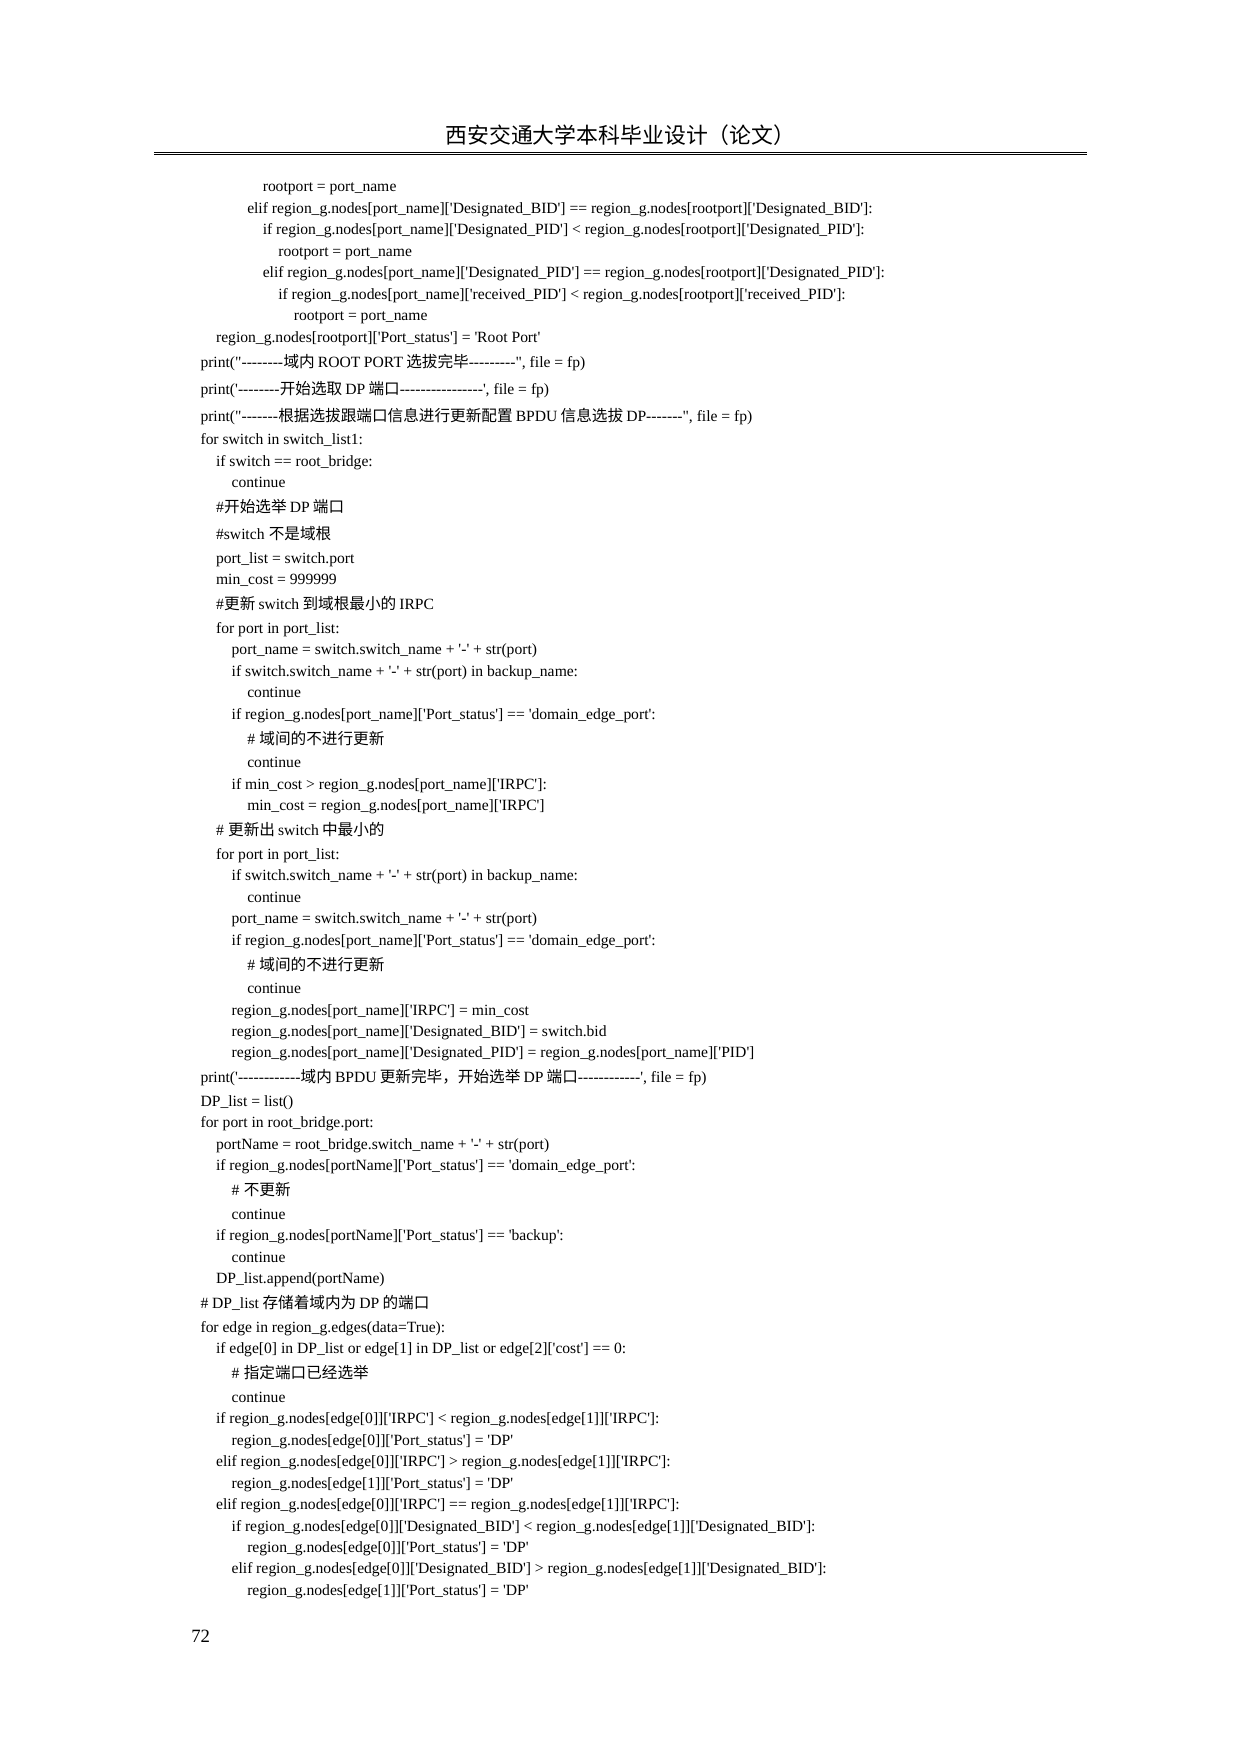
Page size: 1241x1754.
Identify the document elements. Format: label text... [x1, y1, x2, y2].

text elif region_g.nodes[edge[0]]['IRPC'] > region_g.nodes[edge[1]]['IRPC']: [153, 1452, 1087, 1470]
text continue [153, 1205, 1087, 1223]
text # 不更新 [153, 1178, 1087, 1200]
text for port in port_list: [153, 619, 1087, 637]
text region_g.nodes[port_name]['IRPC'] = min_cost [153, 1000, 1087, 1018]
text for port in root_bridge.port: [153, 1113, 1087, 1131]
text elif region_g.nodes[port_name]['Designated_PID'] == region_g.nodes[rootport]['Designated_PID']: [153, 263, 1087, 281]
text continue [153, 473, 1087, 491]
text if min_cost > region_g.nodes[port_name]['IRPC']: [153, 774, 1087, 792]
text DP_list = list() [153, 1092, 1087, 1110]
text port_name = switch.switch_name + '-' + str(port) [153, 640, 1087, 658]
text for edge in region_g.edges(data=True): [153, 1318, 1087, 1336]
text region_g.nodes[edge[1]]['Port_status'] = 'DP' [153, 1581, 1087, 1599]
text min_cost = region_g.nodes[port_name]['IRPC'] [153, 796, 1087, 814]
text rootport = port_name [153, 242, 1087, 259]
text if region_g.nodes[port_name]['received_PID'] < region_g.nodes[rootport]['received_PID']: [153, 284, 1087, 302]
text # 域间的不进行更新 [153, 952, 1087, 974]
text # 域间的不进行更新 [153, 726, 1087, 748]
text if switch == root_bridge: [153, 452, 1087, 469]
text portName = root_bridge.switch_name + '-' + str(port) [153, 1135, 1087, 1153]
text region_g.nodes[rootport]['Port_status'] = 'Root Port' [153, 327, 1087, 345]
text if edge[0] in DP_list or edge[1] in DP_list or edge[2]['cost'] == 0: [153, 1339, 1087, 1357]
text if switch.switch_name + '-' + str(port) in backup_name: [153, 866, 1087, 884]
text if region_g.nodes[port_name]['Port_status'] == 'domain_edge_port': [153, 930, 1087, 948]
text rootport = port_name [153, 306, 1087, 324]
text continue [153, 1388, 1087, 1406]
text if region_g.nodes[port_name]['Designated_PID'] < region_g.nodes[rootport]['Designated_PID']: [153, 220, 1087, 238]
text region_g.nodes[edge[1]]['Port_status'] = 'DP' [153, 1473, 1087, 1491]
text elif region_g.nodes[edge[0]]['Designated_BID'] > region_g.nodes[edge[1]]['Designated_BID']: [153, 1559, 1087, 1577]
text print("-------根据选拔跟端口信息进行更新配置BPDU信息选拔DP-------", file = fp) [153, 403, 1087, 426]
text print('--------开始选取DP端口----------------', file = fp) [153, 376, 1087, 398]
text print('------------域内BPDU更新完毕，开始选举DP端口------------', file = fp) [153, 1065, 1087, 1087]
text continue [153, 683, 1087, 701]
text if region_g.nodes[edge[0]]['IRPC'] < region_g.nodes[edge[1]]['IRPC']: [153, 1409, 1087, 1427]
text continue [153, 1248, 1087, 1266]
text port_name = switch.switch_name + '-' + str(port) [153, 909, 1087, 927]
text region_g.nodes[port_name]['Designated_PID'] = region_g.nodes[port_name]['PID'] [153, 1043, 1087, 1061]
text if switch.switch_name + '-' + str(port) in backup_name: [153, 662, 1087, 679]
text print("--------域内ROOT PORT选拔完毕---------", file = fp) [153, 349, 1087, 371]
text continue [153, 887, 1087, 905]
text for switch in switch_list1: [153, 430, 1087, 448]
text if region_g.nodes[portName]['Port_status'] == 'backup': [153, 1226, 1087, 1244]
text rootport = port_name [153, 177, 1087, 195]
text if region_g.nodes[portName]['Port_status'] == 'domain_edge_port': [153, 1156, 1087, 1174]
text #更新switch到域根最小的IRPC [153, 592, 1087, 614]
text elif region_g.nodes[edge[0]]['IRPC'] == region_g.nodes[edge[1]]['IRPC']: [153, 1495, 1087, 1513]
text # 指定端口已经选举 [153, 1361, 1087, 1383]
text continue [153, 753, 1087, 771]
text #开始选举DP端口 [153, 494, 1087, 517]
text # DP_list存储着域内为DP的端口 [153, 1291, 1087, 1313]
text region_g.nodes[edge[0]]['Port_status'] = 'DP' [153, 1431, 1087, 1448]
text port_list = switch.port [153, 549, 1087, 567]
text elif region_g.nodes[port_name]['Designated_BID'] == region_g.nodes[rootport]['Designated_BID']: [153, 199, 1087, 217]
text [153, 1538, 1087, 1556]
text # 更新出switch中最小的 [153, 817, 1087, 840]
text if region_g.nodes[port_name]['Port_status'] == 'domain_edge_port': [153, 704, 1087, 722]
text region_g.nodes[port_name]['Designated_BID'] = switch.bid [153, 1022, 1087, 1040]
text min_cost = 999999 [153, 570, 1087, 588]
text #switch 不是域根 [153, 522, 1087, 544]
text DP_list.append(portName) [153, 1269, 1087, 1287]
text continue [153, 979, 1087, 997]
text if region_g.nodes[edge[0]]['Designated_BID'] < region_g.nodes[edge[1]]['Designated_BID']: [153, 1516, 1087, 1534]
text for port in port_list: [153, 844, 1087, 862]
